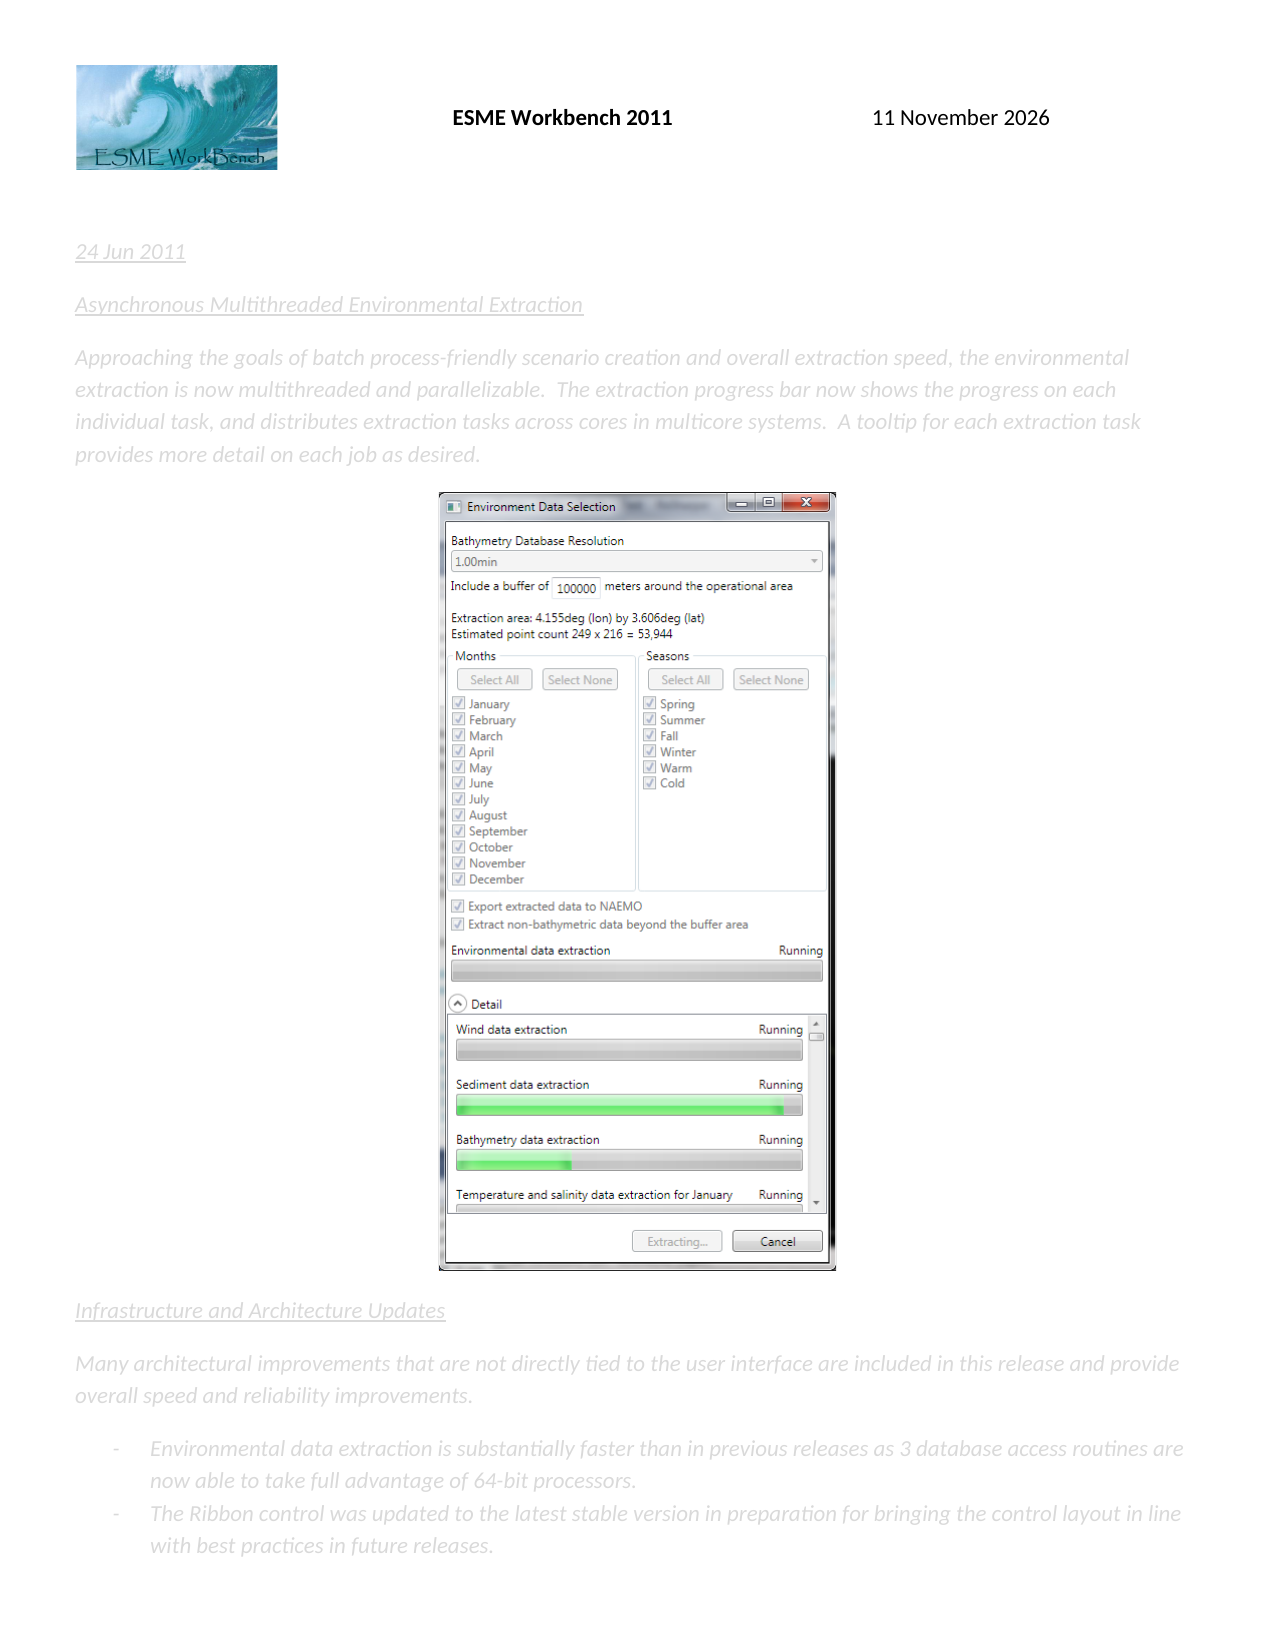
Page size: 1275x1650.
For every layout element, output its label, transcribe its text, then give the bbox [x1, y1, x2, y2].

picture [76, 65, 278, 170]
text Infrastructure and Architecture Updates [75, 1296, 1200, 1324]
list Environmental data extraction is substantially faster than in previous releases as 3 database access routines are now able to take full advantage of 64-bit processors. [112, 1434, 1200, 1494]
text Asynchronous Multithreaded Environmental Extraction [75, 290, 1200, 318]
text 24 Jun 2011 [75, 237, 1200, 265]
text Approaching the goals of batch process-friendly scenario creation and overall extraction speed, the environmental extraction is now multithreaded and parallelizable. The extraction progress bar now shows the progress on each individual task, and distributes extraction tasks across cores in multicore systems. A tooltip for each extraction task provides more detail on each job as desired. [75, 343, 1200, 468]
list The Ribbon control was updated to the latest stable version in preparation for bringing the control layout in line with best practices in future releases. [112, 1499, 1200, 1559]
text Many architectural improvements that are not directly tied to the user interface are included in this release and provide overall speed and reliability improvements. [75, 1349, 1200, 1409]
picture [438, 492, 837, 1271]
